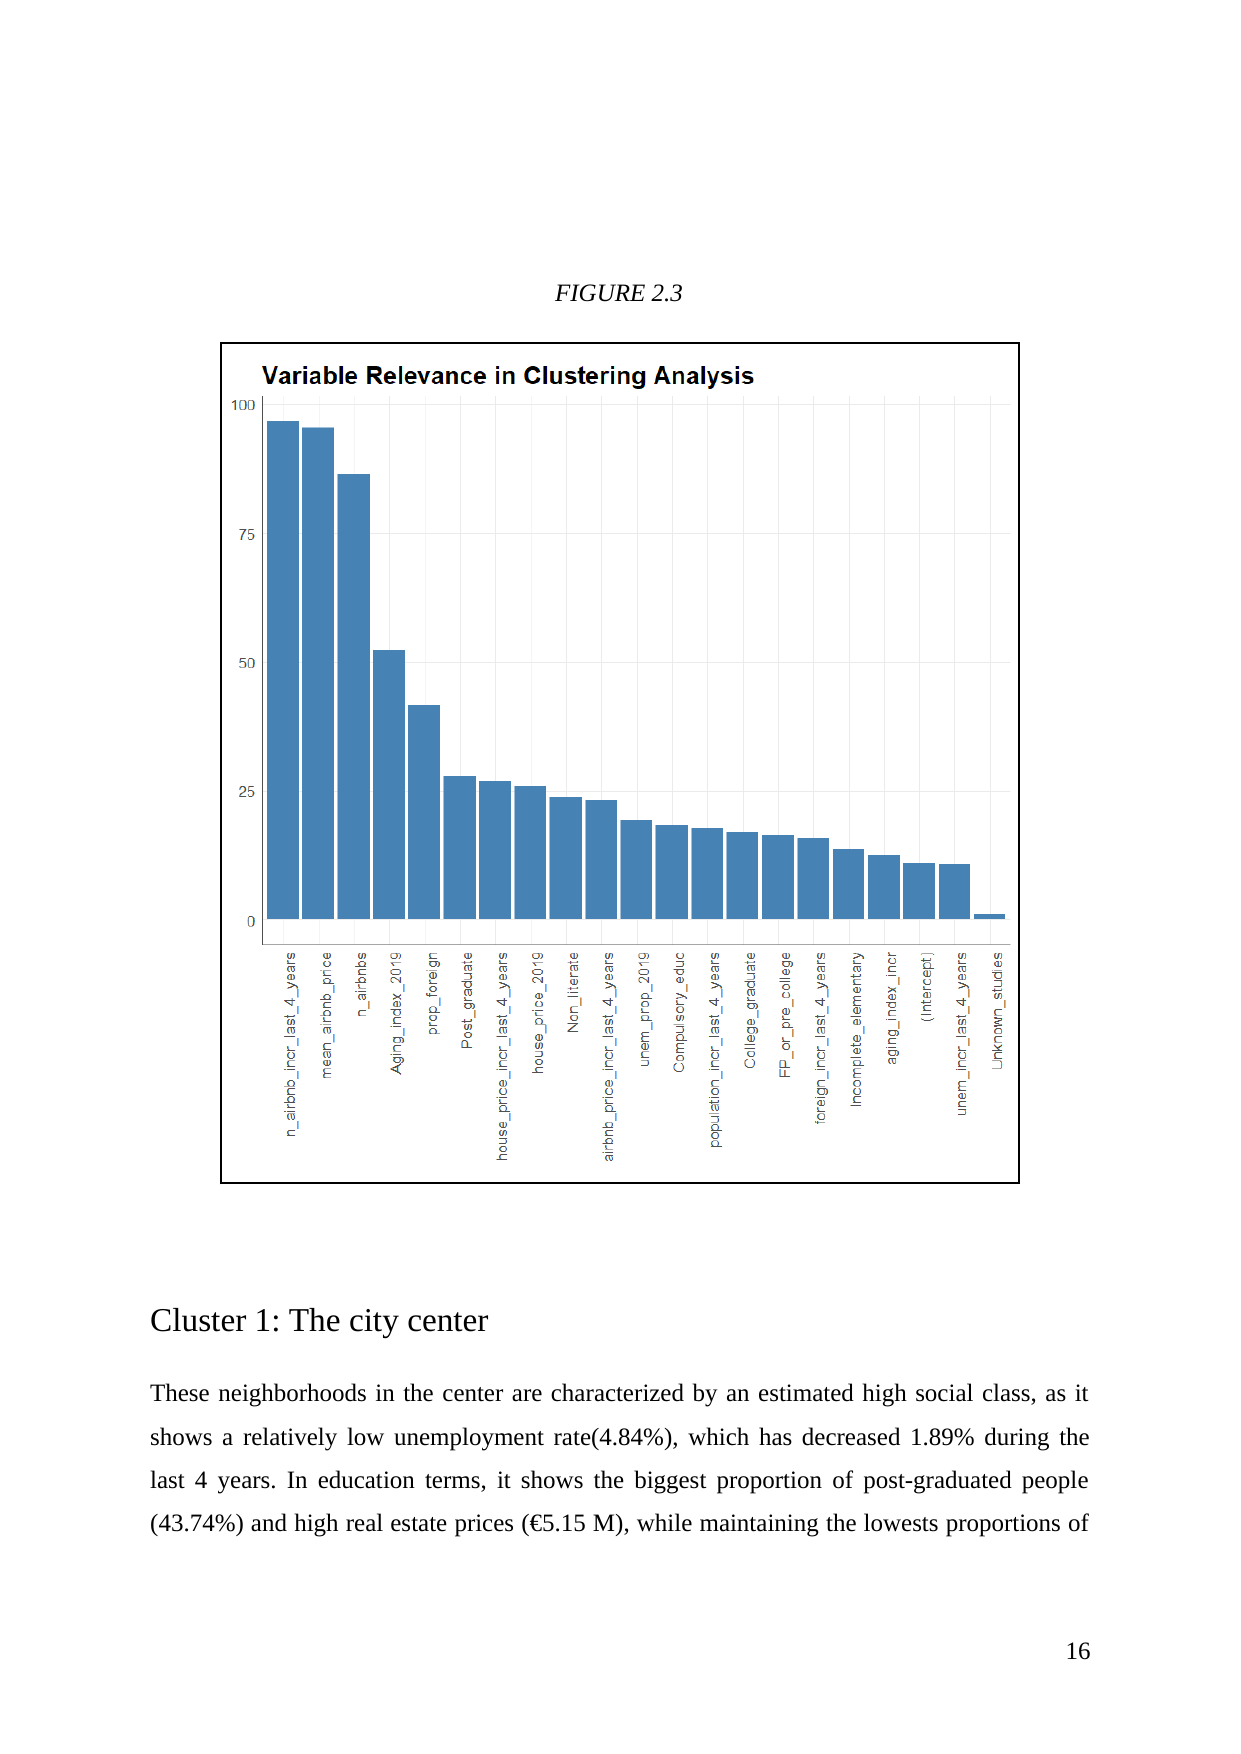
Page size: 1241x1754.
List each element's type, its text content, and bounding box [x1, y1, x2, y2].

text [150, 1378, 1090, 1537]
picture [222, 356, 1018, 1167]
text FIGURE 2.3 [150, 278, 1090, 307]
subtitle Cluster 1: The city center [150, 1300, 1090, 1338]
